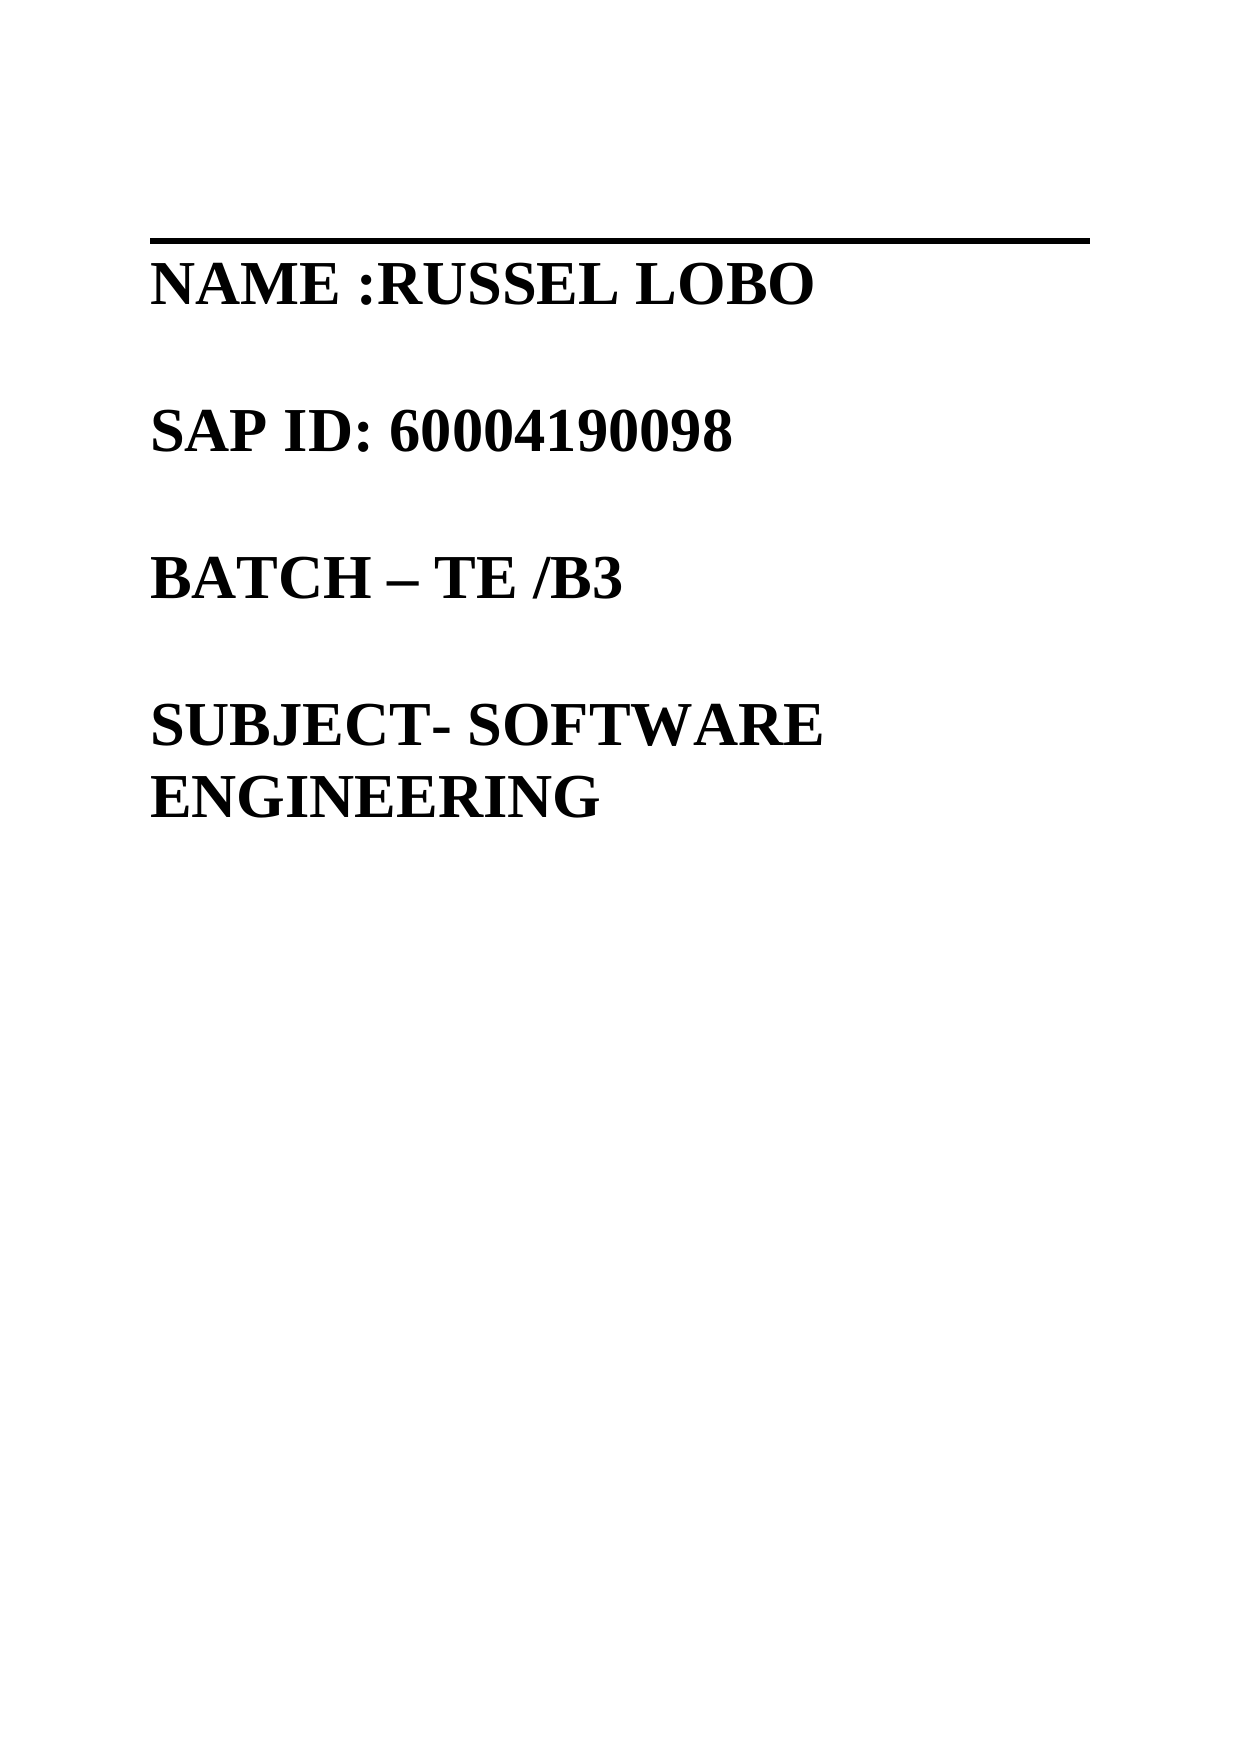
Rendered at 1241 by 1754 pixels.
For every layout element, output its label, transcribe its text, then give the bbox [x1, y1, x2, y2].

text BATCH – TE /B3 [150, 532, 1090, 612]
text SAP ID: 60004190098 [150, 385, 1090, 465]
text SUBJECT- SOFTWARE ENGINEERING [150, 687, 1090, 831]
text NAME :RUSSEL LOBO [150, 244, 1090, 318]
